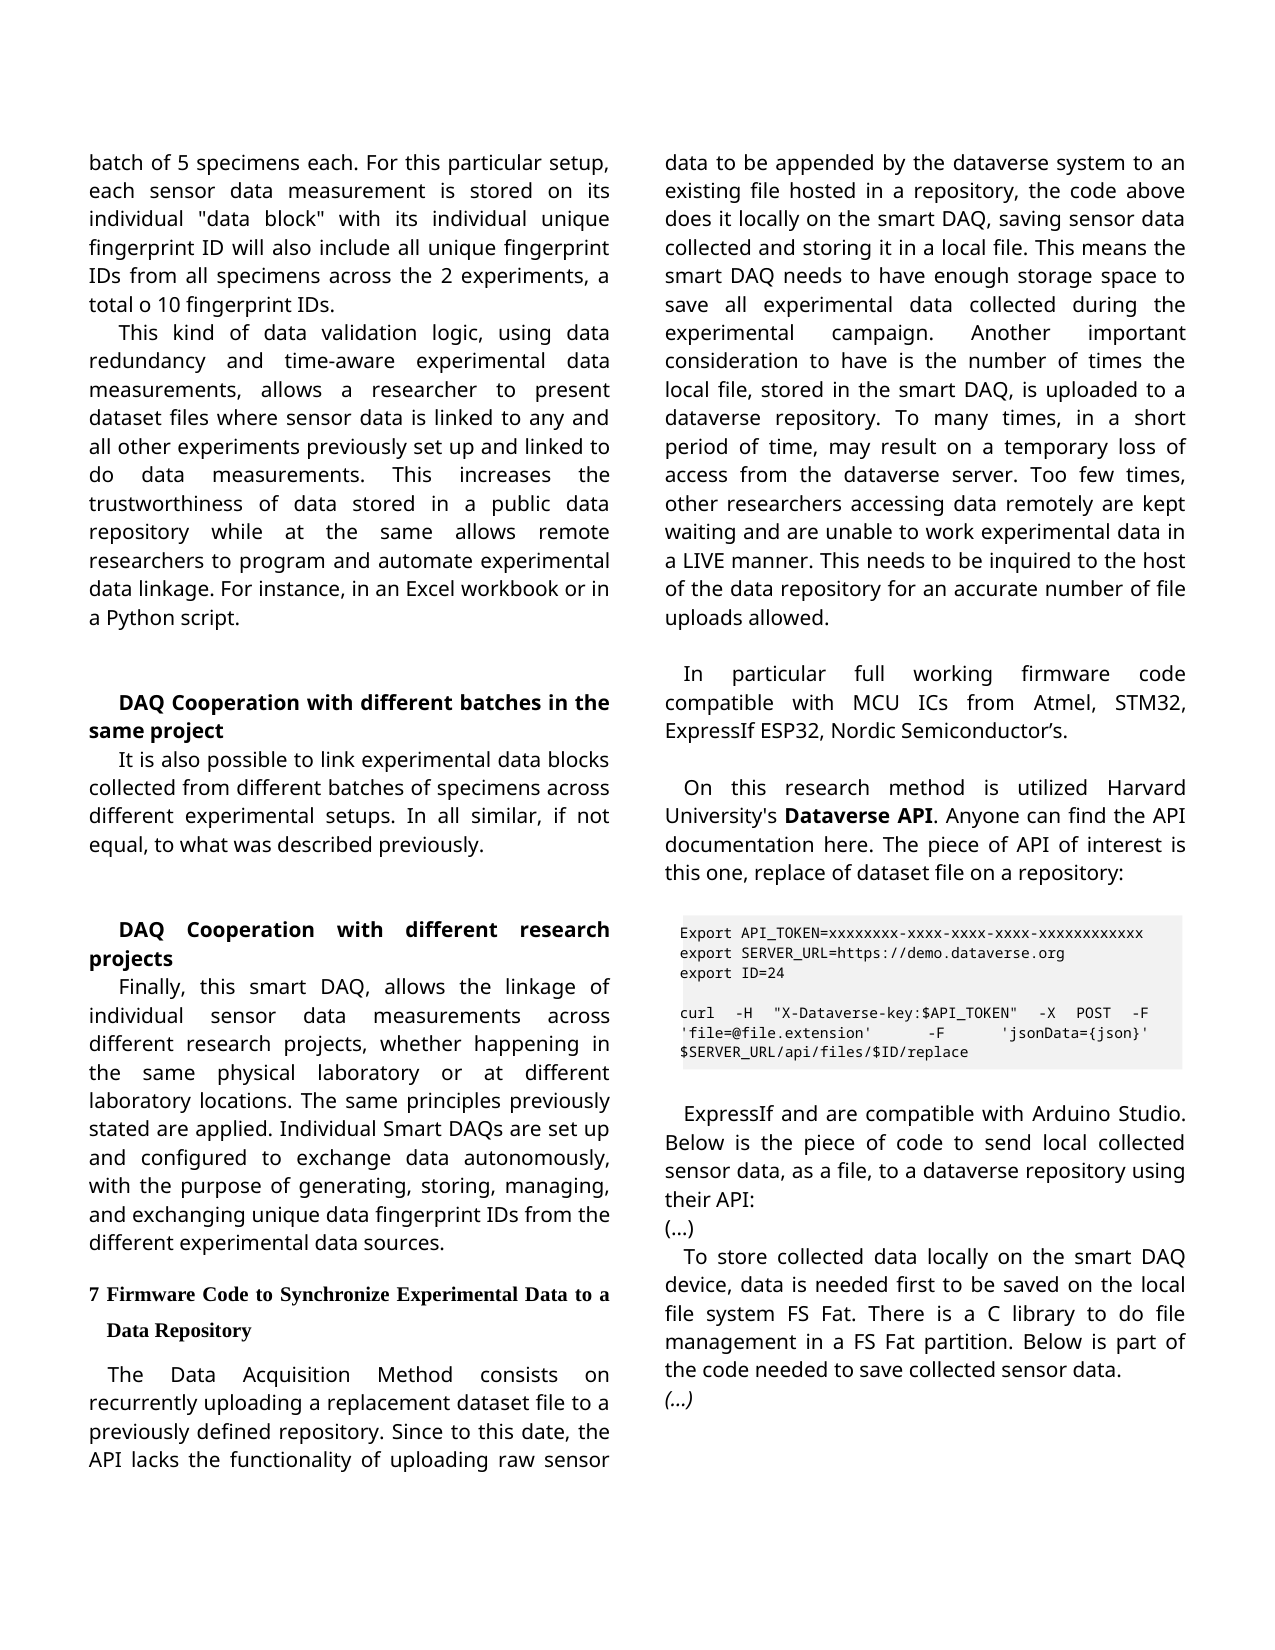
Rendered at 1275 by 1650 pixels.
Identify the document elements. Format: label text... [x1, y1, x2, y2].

text DAQ Cooperation with different research projects [89, 915, 611, 972]
text This kind of data validation logic, using data redundancy and time-aware experimental data measurements, allows a researcher to present dataset files where sensor data is linked to any and all other experiments previously set up and linked to do data measurements. This increases the trustworthiness of data stored in a public data repository while at the same allows remote researchers to program and automate experimental data linkage. For instance, in an Excel workbook or in a Python script. [89, 318, 611, 631]
text ExpressIf and are compatible with Arduino Studio. Below is the piece of code to send local collected sensor data, as a file, to a dataverse repository using their API: [664, 1099, 1186, 1213]
text Finally, this smart DAQ, allows the linkage of individual sensor data measurements across different research projects, whether happening in the same physical laboratory or at different laboratory locations. The same principles previously stated are applied. Individual Smart DAQs are set up and configured to exchange data autonomously, with the purpose of generating, storing, managing, and exchanging unique data fingerprint IDs from the different experimental data sources. [89, 972, 611, 1257]
text In particular full working firmware code compatible with MCU ICs from Atmel, STM32, ExpressIf ESP32, Nordic Semiconductor’s. [664, 659, 1186, 745]
text (…) [664, 1213, 1186, 1242]
text (…) [664, 1384, 1186, 1412]
text On this research method is utilized Harvard University's Dataverse API. Anyone can find the API documentation here. The piece of API of interest is this one, replace of dataset file on a repository: [664, 773, 1186, 887]
subtitle Firmware Code to Synchronize Experimental Data to a Data Repository [89, 1282, 611, 1342]
text The Data Acquisition Method consists on recurrently uploading a replacement dataset file to a previously defined repository. Since to this date, the API lacks the functionality of uploading raw sensor data to be appended by the dataverse system to an existing file hosted in a repository, the code above does it locally on the smart DAQ, saving sensor data collected and storing it in a local file. This means the smart DAQ needs to have enough storage space to save all experimental data collected during the experimental campaign. Another important consideration to have is the number of times the local file, stored in the smart DAQ, is uploaded to a dataverse repository. To many times, in a short period of time, may result on a temporary loss of access from the dataverse server. Too few times, other researchers accessing data remotely are kept waiting and are unable to work experimental data in a LIVE manner. This needs to be inquired to the host of the data repository for an accurate number of file uploads allowed. [664, 148, 1186, 631]
text DAQ Cooperation with different batches in the same project [89, 688, 611, 745]
text To store collected data locally on the smart DAQ device, data is needed first to be saved on the local file system FS Fat. There is a C library to do file management in a FS Fat partition. Below is part of the code needed to save collected sensor data. [664, 1242, 1186, 1384]
text It is also possible to link experimental data blocks collected from different batches of specimens across different experimental setups. In all similar, if not equal, to what was described previously. [89, 745, 611, 858]
